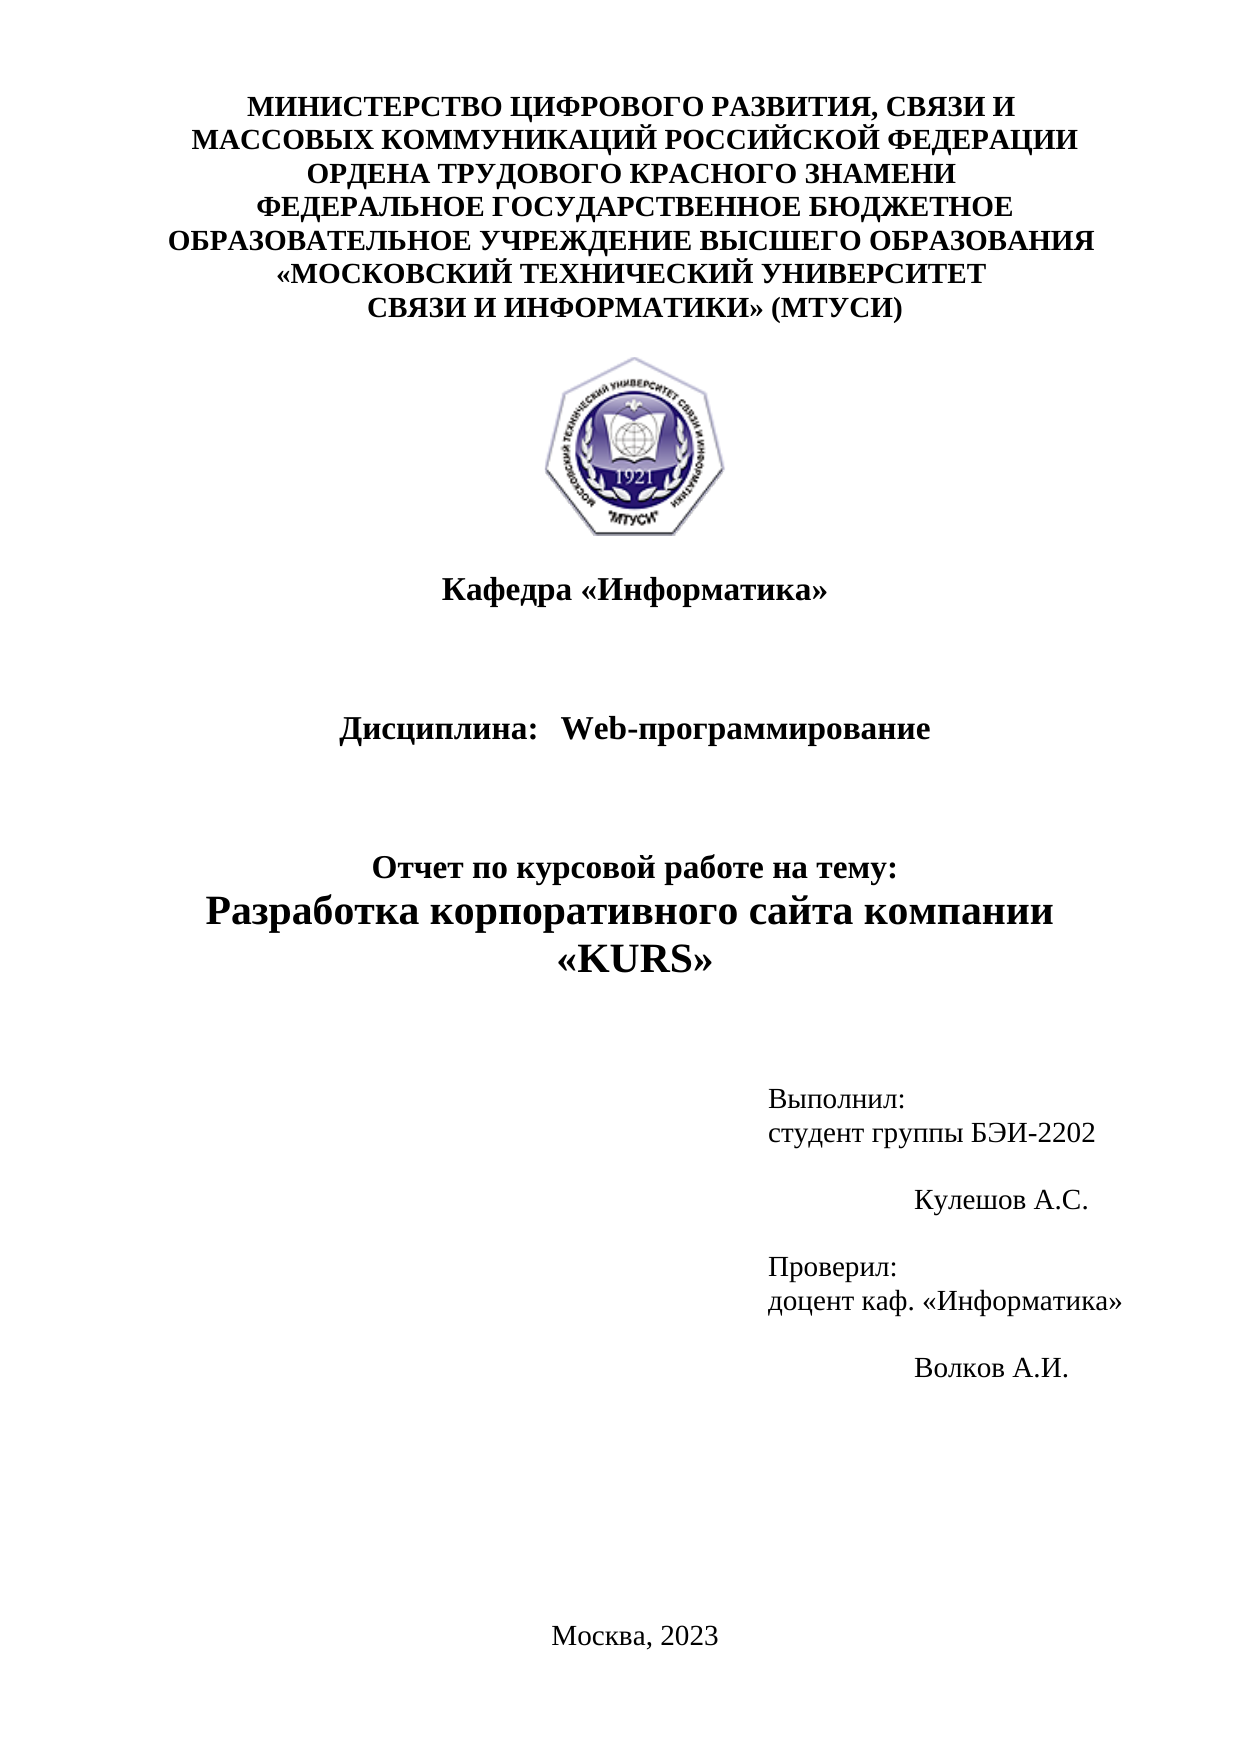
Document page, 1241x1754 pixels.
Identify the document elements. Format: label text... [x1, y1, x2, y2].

text Разработка корпоративного сайта компании «KURS» [118, 885, 1152, 981]
picture [544, 357, 726, 536]
text студент группы БЭИ-2202 [768, 1115, 1152, 1149]
text Отчет по курсовой работе на тему: [118, 847, 1152, 885]
text Кулешов А.С. [753, 1182, 1152, 1216]
text ОРДЕНА ТРУДОВОГО КРАСНОГО ЗНАМЕНИ ФЕДЕРАЛЬНОЕ ГОСУДАРСТВЕННОЕ БЮДЖЕТНОЕ ОБРАЗОВАТЕЛЬНОЕ УЧРЕЖДЕНИЕ ВЫСШЕГО ОБРАЗОВАНИЯ «МОСКОВСКИЙ ТЕХНИЧЕСКИЙ УНИВЕРСИТЕТ СВЯЗИ И ИНФОРМАТИКИ» (МТУСИ) [118, 156, 1152, 323]
text МИНИСТЕРСТВО ЦИФРОВОГО РАЗВИТИЯ, СВЯЗИ И МАССОВЫХ КОММУНИКАЦИЙ РОССИЙСКОЙ ФЕДЕРАЦИИ [118, 89, 1152, 156]
text доцент каф. «Информатика» [768, 1283, 1152, 1316]
text Волков А.И. [753, 1350, 1152, 1383]
text Выполнил: [768, 1082, 1152, 1115]
text Проверил: [768, 1249, 1152, 1283]
text Дисциплина: Web-программирование [118, 708, 1152, 746]
text Кафедра «Информатика» [118, 569, 1152, 607]
text Москва, 2023 [118, 1618, 1152, 1652]
